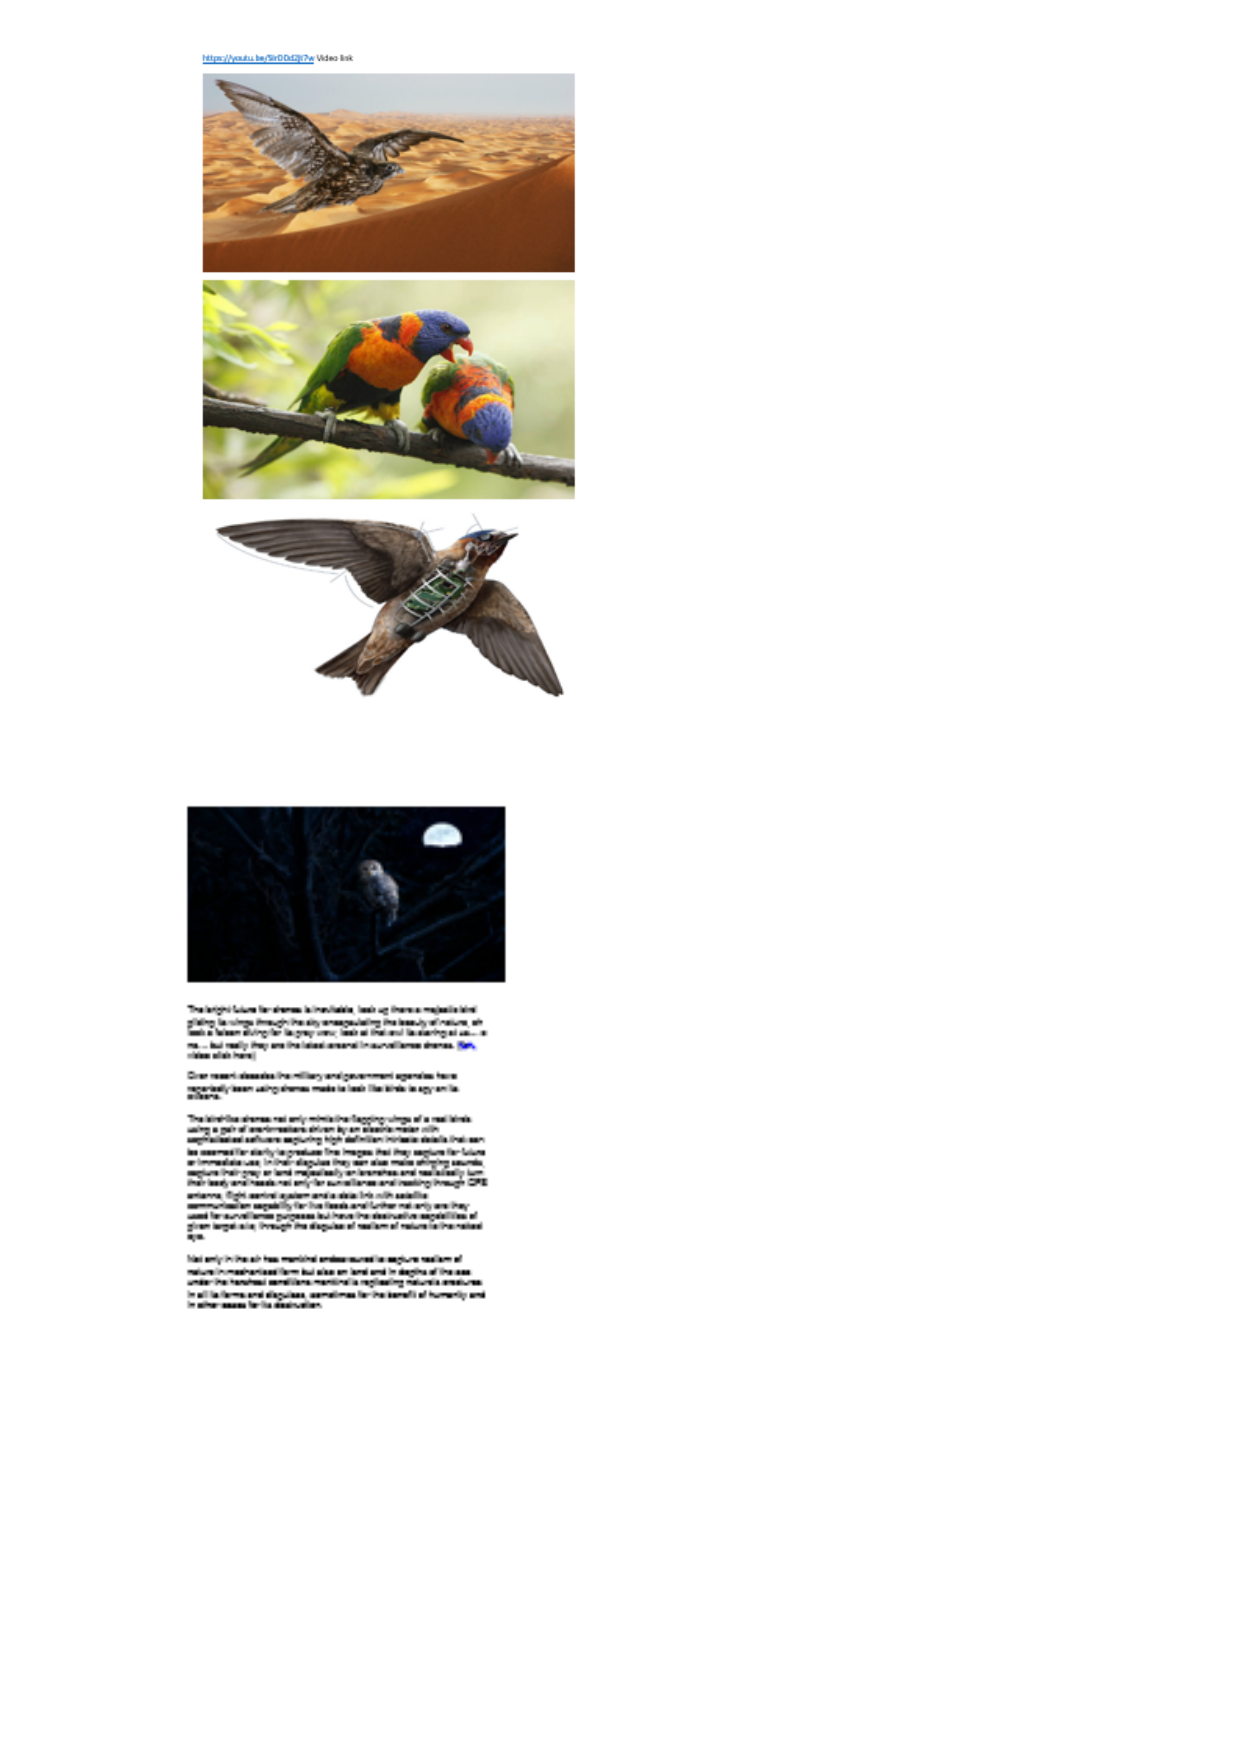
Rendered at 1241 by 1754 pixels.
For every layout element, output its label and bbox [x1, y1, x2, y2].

picture [150, 44, 622, 717]
picture [150, 788, 529, 1337]
